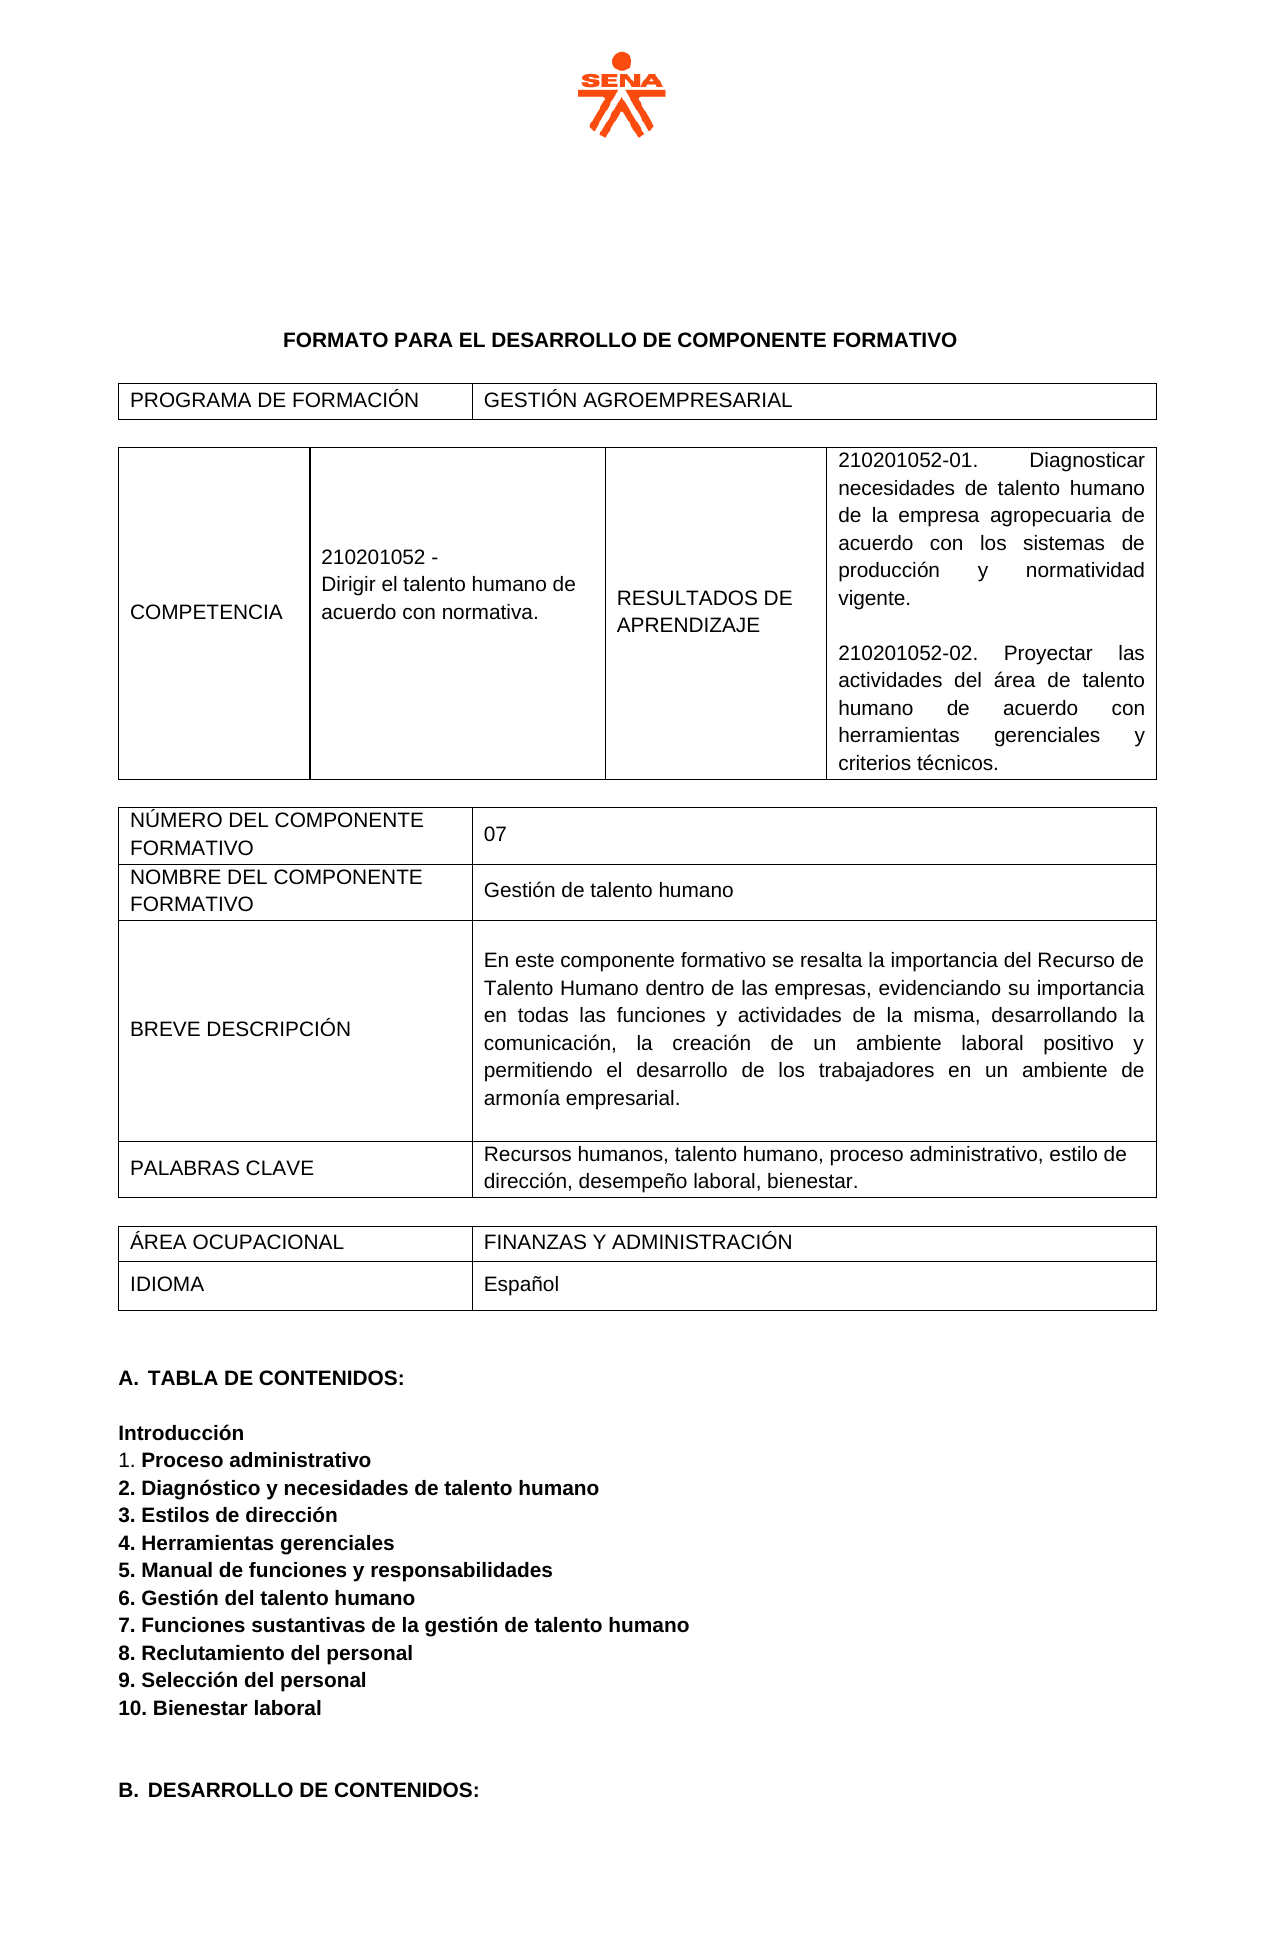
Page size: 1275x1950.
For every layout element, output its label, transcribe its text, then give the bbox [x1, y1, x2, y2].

table_cell IDIOMA [119, 1262, 472, 1309]
table_header RESULTADOS DE APRENDIZAJE [606, 448, 826, 778]
text 2. Diagnóstico y necesidades de talento humano [118, 1476, 1122, 1499]
table_header 07 [473, 808, 1156, 863]
table_header 210201052 - Dirigir el talento humano de acuerdo con normativa. [311, 448, 605, 778]
table_cell Recursos humanos, talento humano, proceso administrativo, estilo de dirección, desempeño laboral, bienestar. [473, 1142, 1156, 1197]
table_cell En este componente formativo se resalta la importancia del Recurso de Talento Humano dentro de las empresas, evidenciando su importancia en todas las funciones y actividades de la misma, desarrollando la comunicación, la creación de un ambiente laboral positivo y permitiendo el desarrollo de los trabajadores en un ambiente de armonía empresarial. [473, 921, 1156, 1141]
table_cell Español [473, 1262, 1156, 1309]
text 7. Funciones sustantivas de la gestión de talento humano [118, 1613, 1122, 1637]
table_header ÁREA OCUPACIONAL [119, 1227, 472, 1261]
table_cell PALABRAS CLAVE [119, 1142, 472, 1197]
picture [568, 48, 672, 142]
text 9. Selección del personal [118, 1668, 1122, 1692]
text Introducción [118, 1421, 1122, 1444]
text 5. Manual de funciones y responsabilidades [118, 1558, 1122, 1582]
list TABLA DE CONTENIDOS: [118, 1366, 1122, 1389]
text 3. Estilos de dirección [118, 1503, 1122, 1527]
table_header COMPETENCIA [119, 448, 309, 778]
table_cell Gestión de talento humano [473, 865, 1156, 920]
text 1. Proceso administrativo [118, 1448, 1122, 1472]
list DESARROLLO DE CONTENIDOS: [118, 1778, 1122, 1802]
table_header FINANZAS Y ADMINISTRACIÓN [473, 1227, 1156, 1261]
table_cell NOMBRE DEL COMPONENTE FORMATIVO [119, 865, 472, 920]
table_header GESTIÓN AGROEMPRESARIAL [473, 384, 1156, 419]
table_header PROGRAMA DE FORMACIÓN [119, 384, 472, 419]
text 6. Gestión del talento humano [118, 1586, 1122, 1609]
text FORMATO PARA EL DESARROLLO DE COMPONENTE FORMATIVO [118, 328, 1122, 352]
table_header NÚMERO DEL COMPONENTE FORMATIVO [119, 808, 472, 863]
table_cell BREVE DESCRIPCIÓN [119, 921, 472, 1141]
table_header 210201052-01. Diagnosticar necesidades de talento humano de la empresa agropecuaria de acuerdo con los sistemas de producción y normatividad vigente. 210201052-02. Proyectar las actividades del área de talento humano de acuerdo con herramientas gerenciales y criterios técnicos. [827, 448, 1156, 778]
text 4. Herramientas gerenciales [118, 1531, 1122, 1554]
text 8. Reclutamiento del personal [118, 1641, 1122, 1664]
text 10. Bienestar laboral [118, 1696, 1122, 1719]
